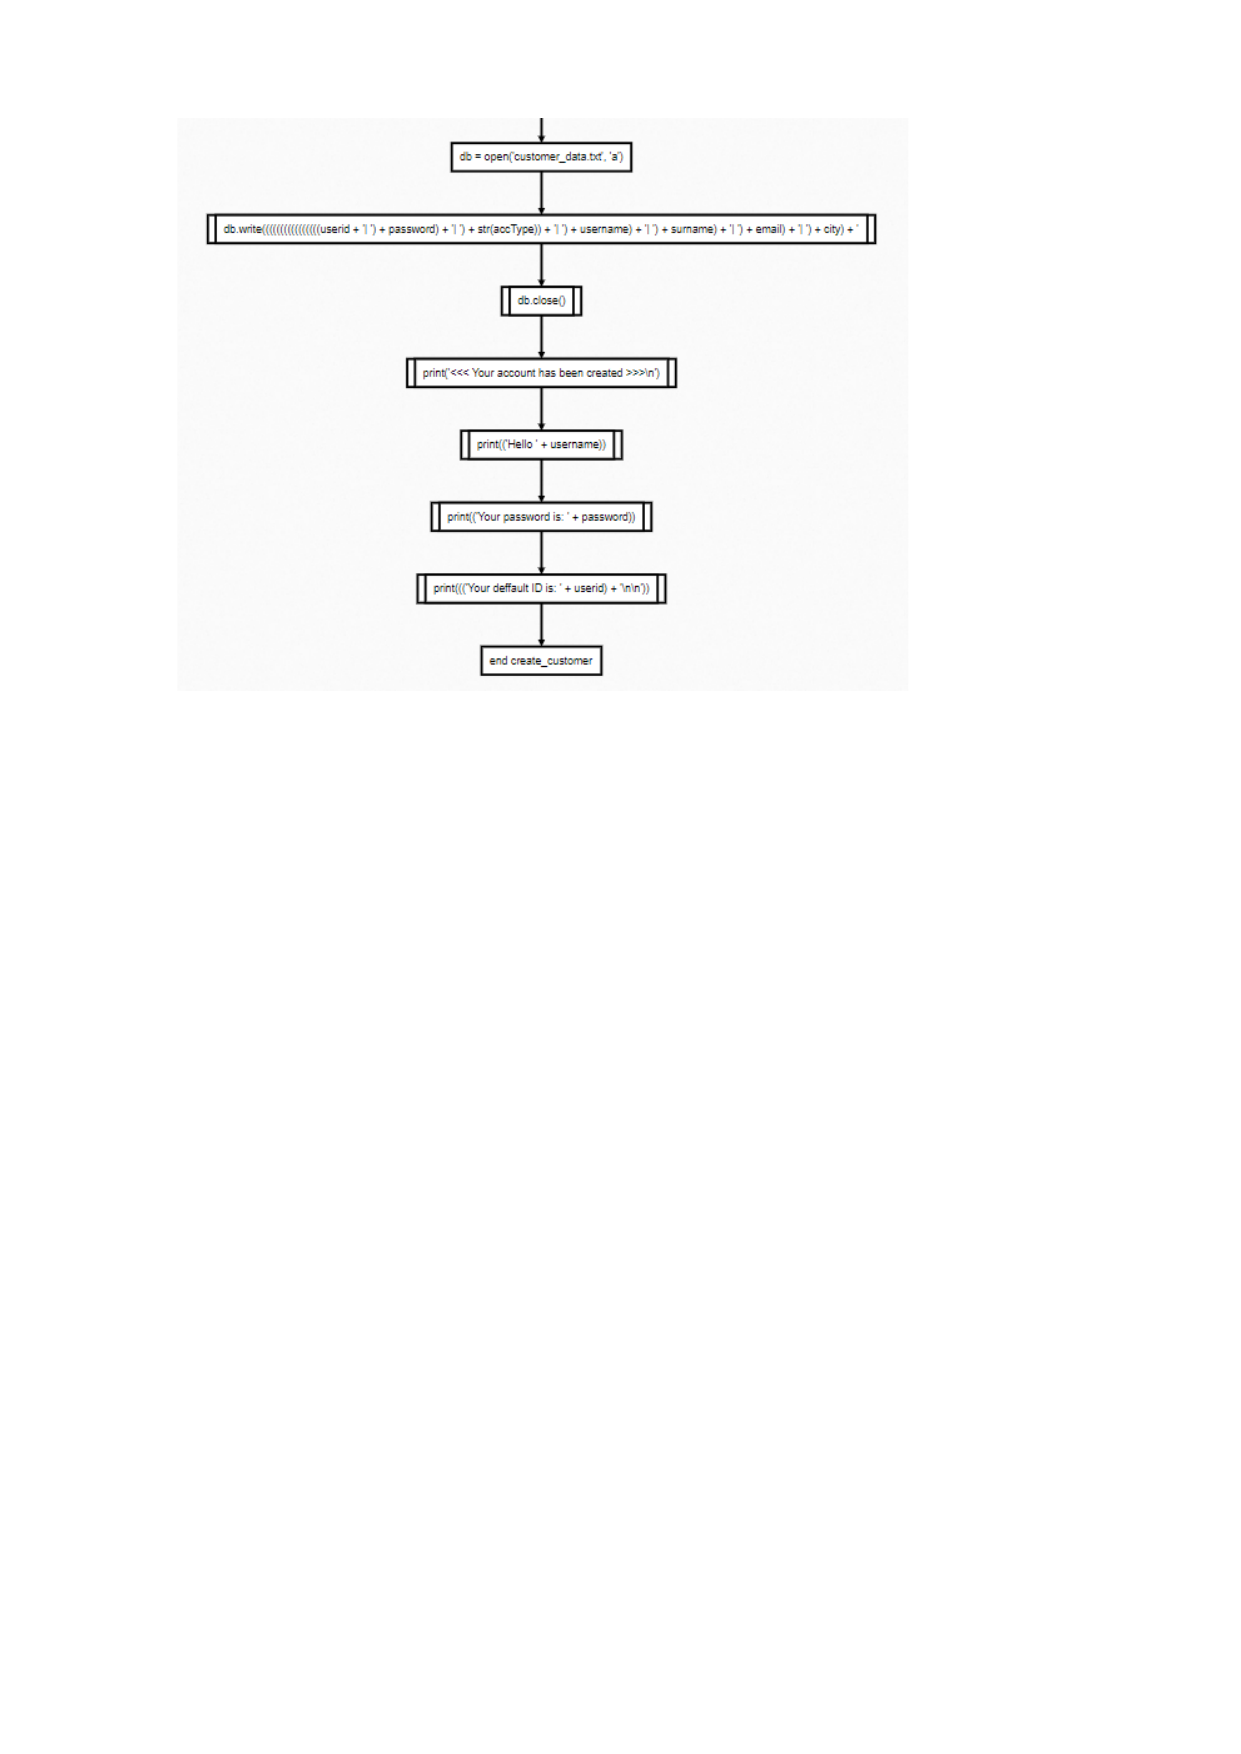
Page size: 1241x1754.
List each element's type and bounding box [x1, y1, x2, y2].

picture [177, 118, 909, 691]
